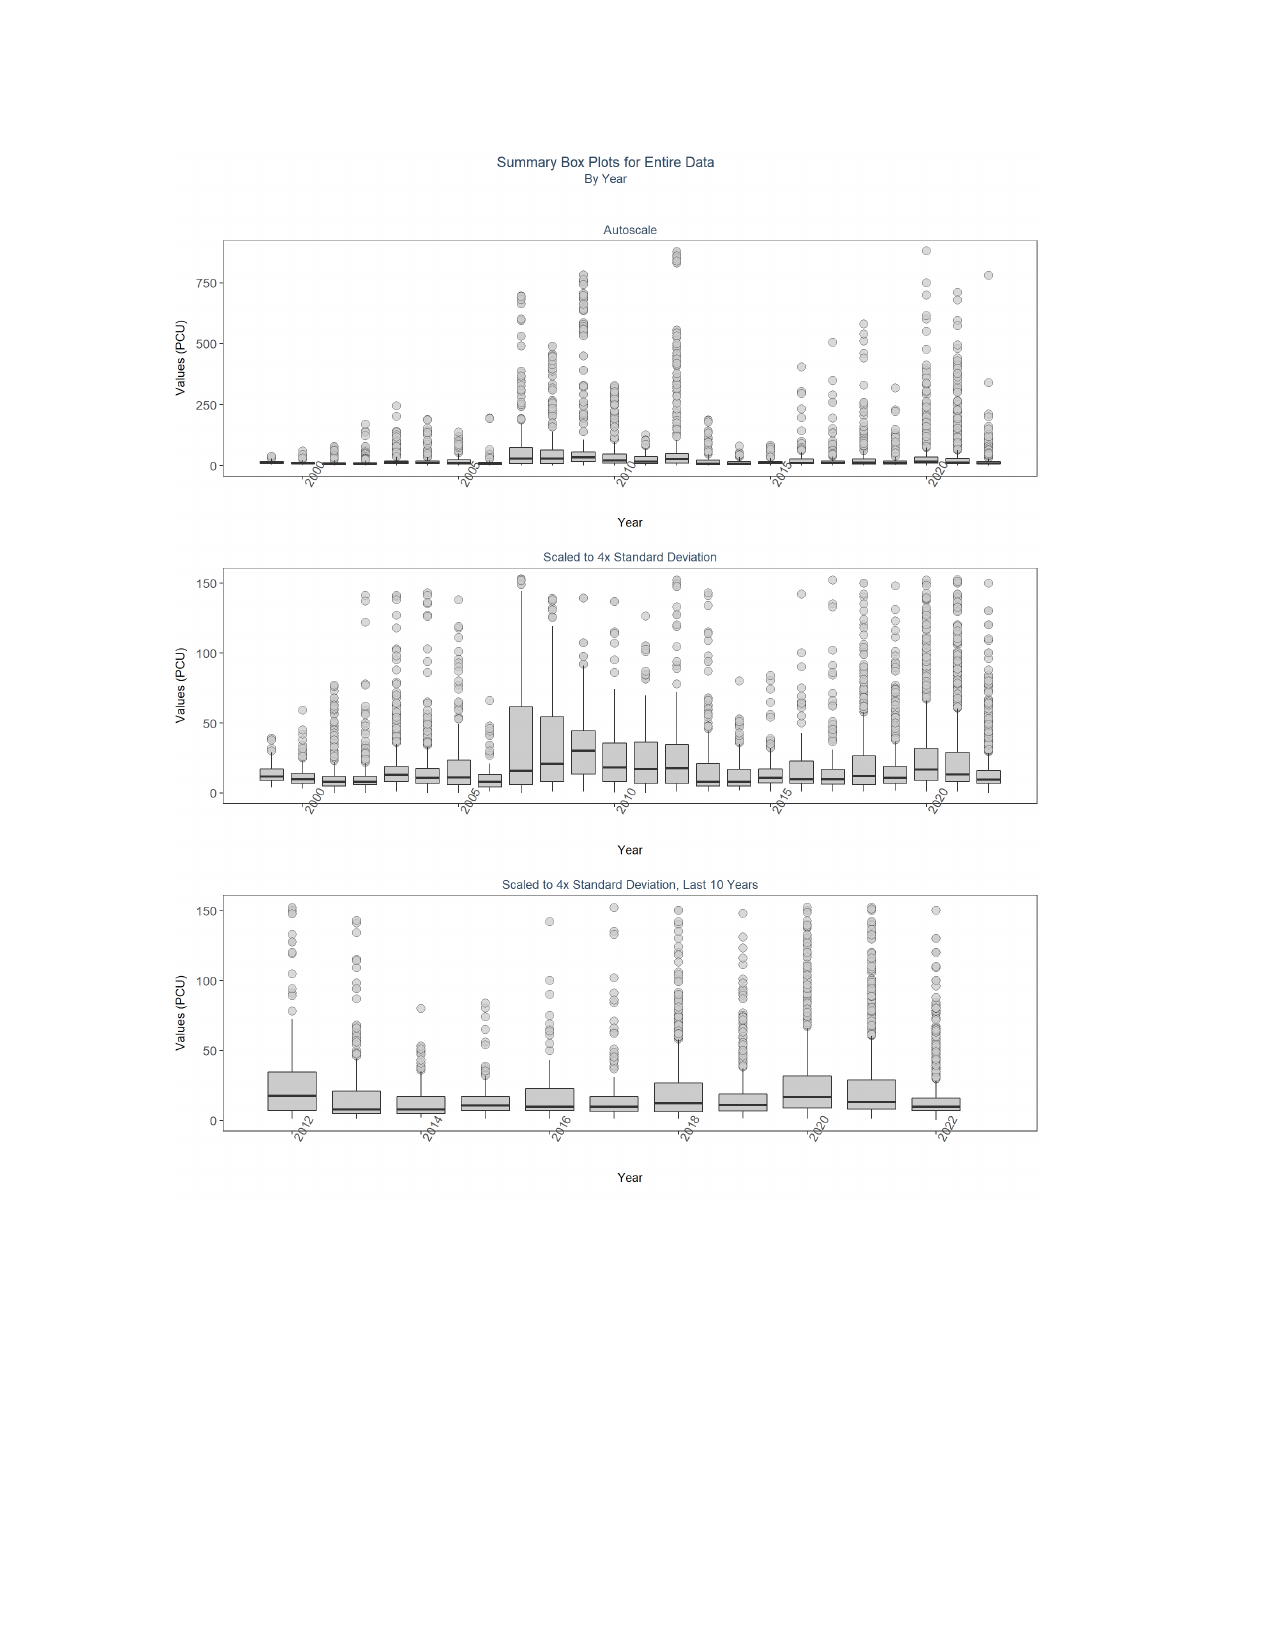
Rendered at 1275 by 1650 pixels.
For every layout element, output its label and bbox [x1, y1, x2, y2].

picture [168, 150, 1044, 1200]
